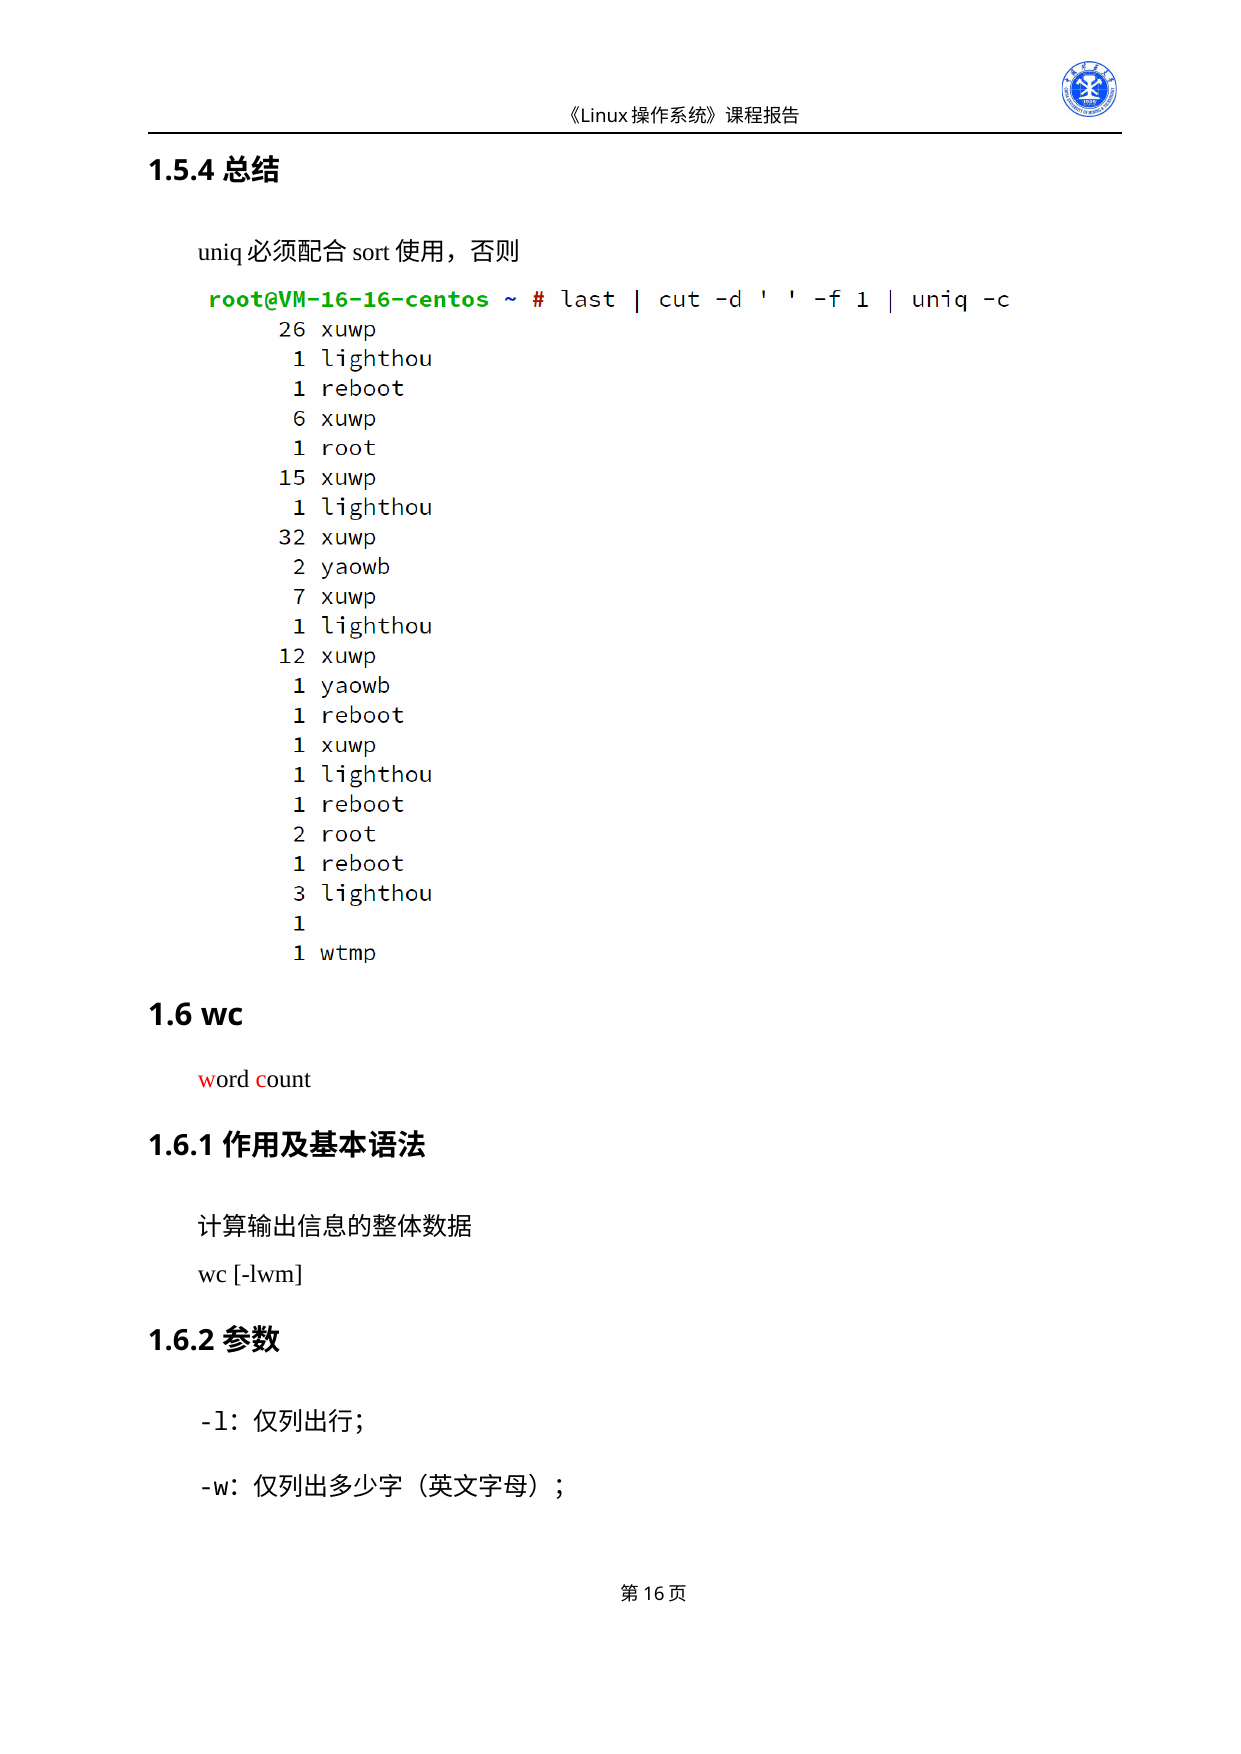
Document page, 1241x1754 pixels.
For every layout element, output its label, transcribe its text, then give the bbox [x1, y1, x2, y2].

picture [197, 283, 1038, 963]
subtitle 参数 [148, 1306, 1122, 1371]
text wc [-lwm] [148, 1257, 1122, 1289]
subtitle wc [148, 981, 1122, 1046]
subtitle 总结 [148, 136, 1122, 201]
text -w：仅列出多少字（英文字母）； [148, 1452, 1122, 1517]
text word count [148, 1062, 1122, 1094]
picture [1061, 61, 1117, 117]
text -l：仅列出行； [148, 1387, 1122, 1452]
subtitle 作用及基本语法 [148, 1111, 1122, 1176]
text 计算输出信息的整体数据 [148, 1192, 1122, 1257]
text uniq必须配合sort使用，否则 [148, 217, 1122, 282]
